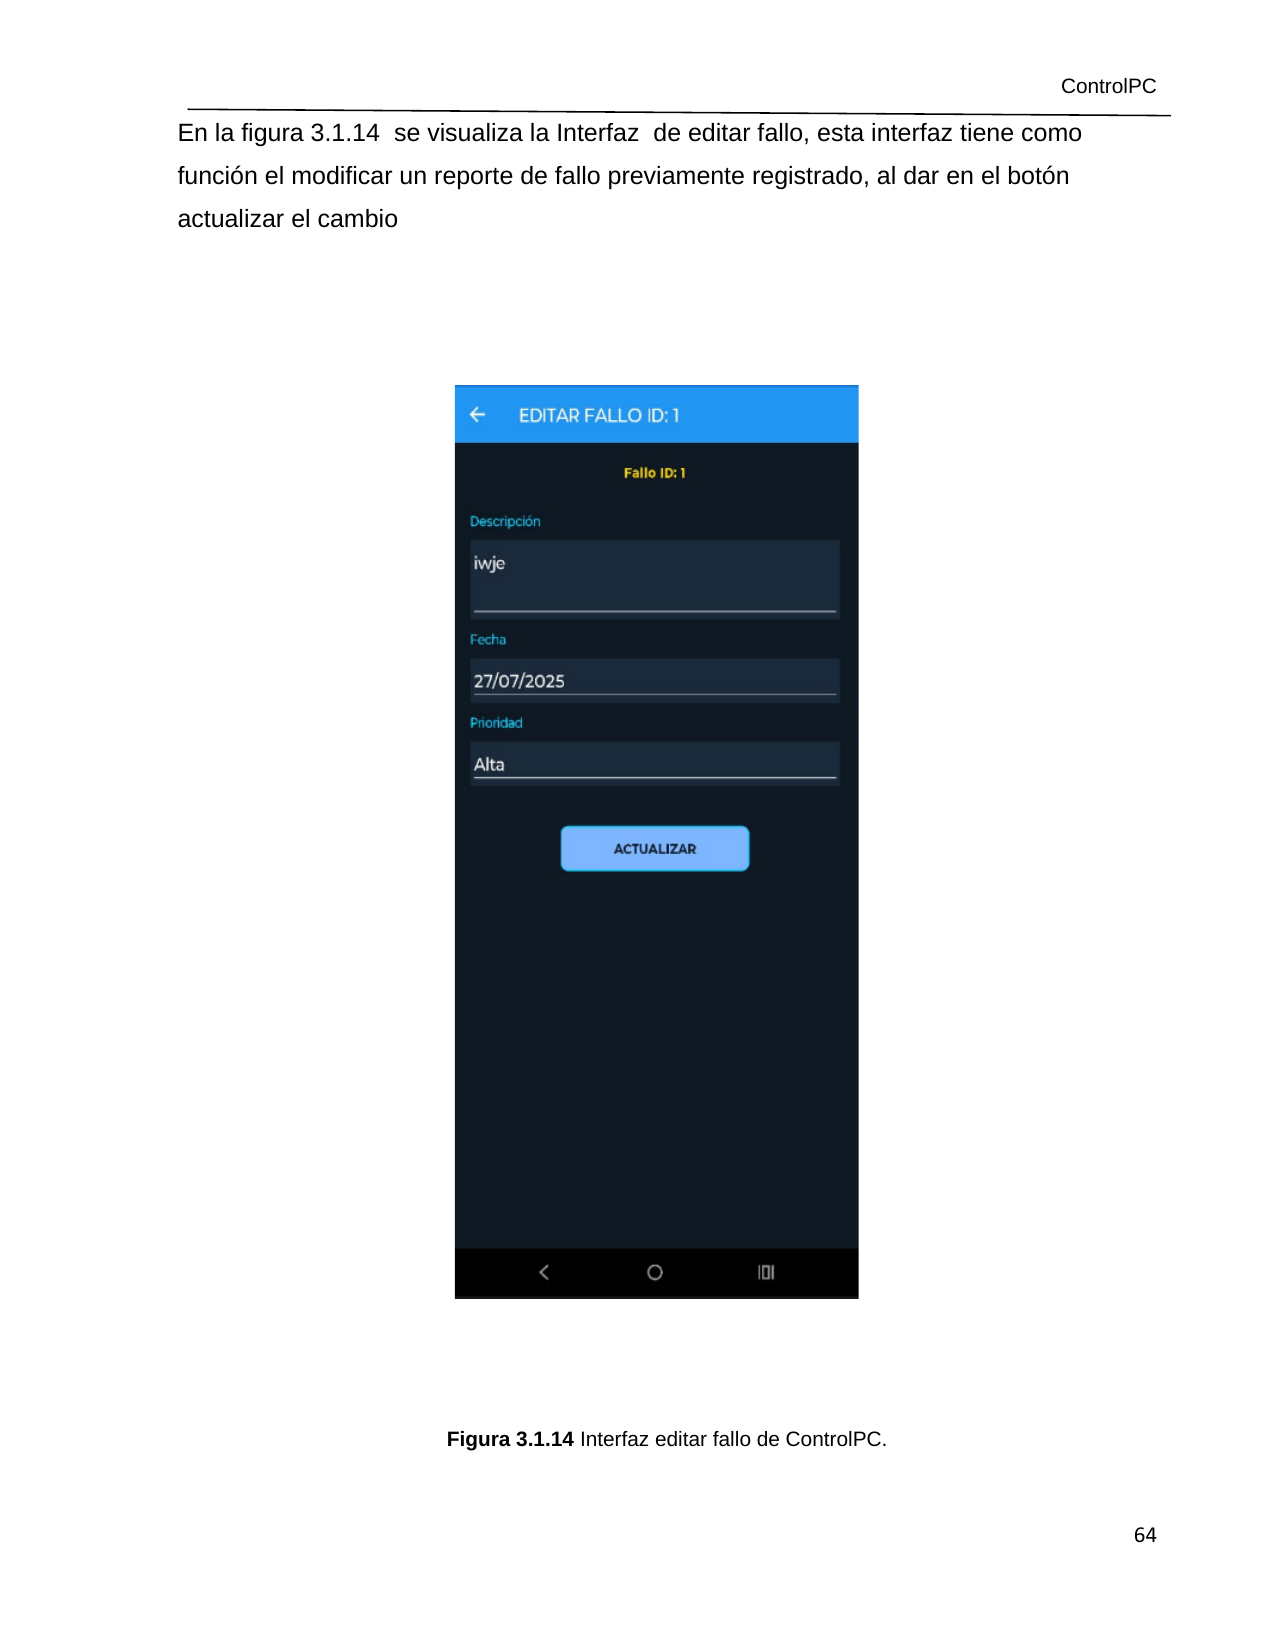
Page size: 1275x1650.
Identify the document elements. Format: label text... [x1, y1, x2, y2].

text En la figura 3.1.14 se visualiza la Interfaz de editar fallo, esta interfaz tiene como función el modificar un reporte de fallo previamente registrado, al dar en el botón actualizar el cambio [177, 118, 1157, 233]
text Figura 3.1.14 Interfaz editar fallo de ControlPC. [177, 1427, 1157, 1451]
picture [454, 385, 859, 1299]
